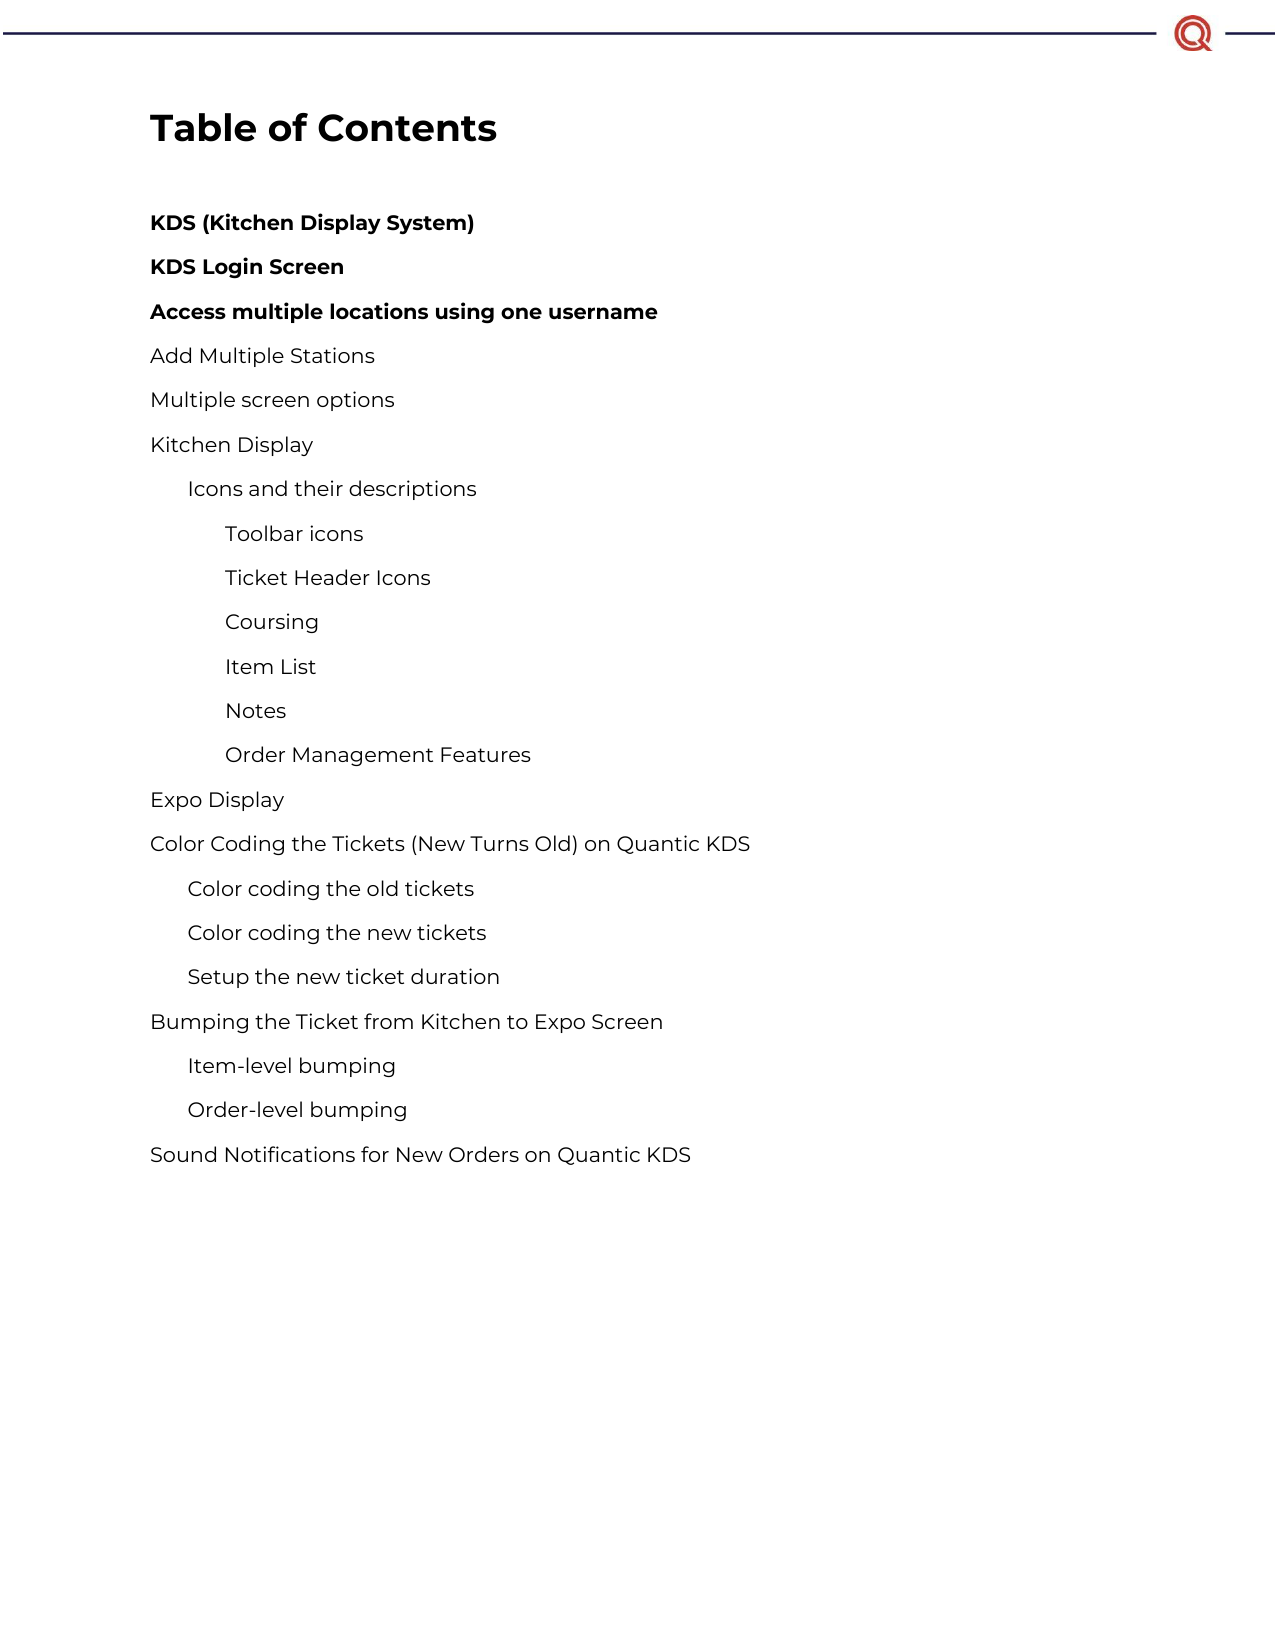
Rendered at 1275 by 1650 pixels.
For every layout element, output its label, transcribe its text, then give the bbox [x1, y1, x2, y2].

picture [3, 15, 1275, 51]
text Table of Contents [150, 105, 1125, 151]
